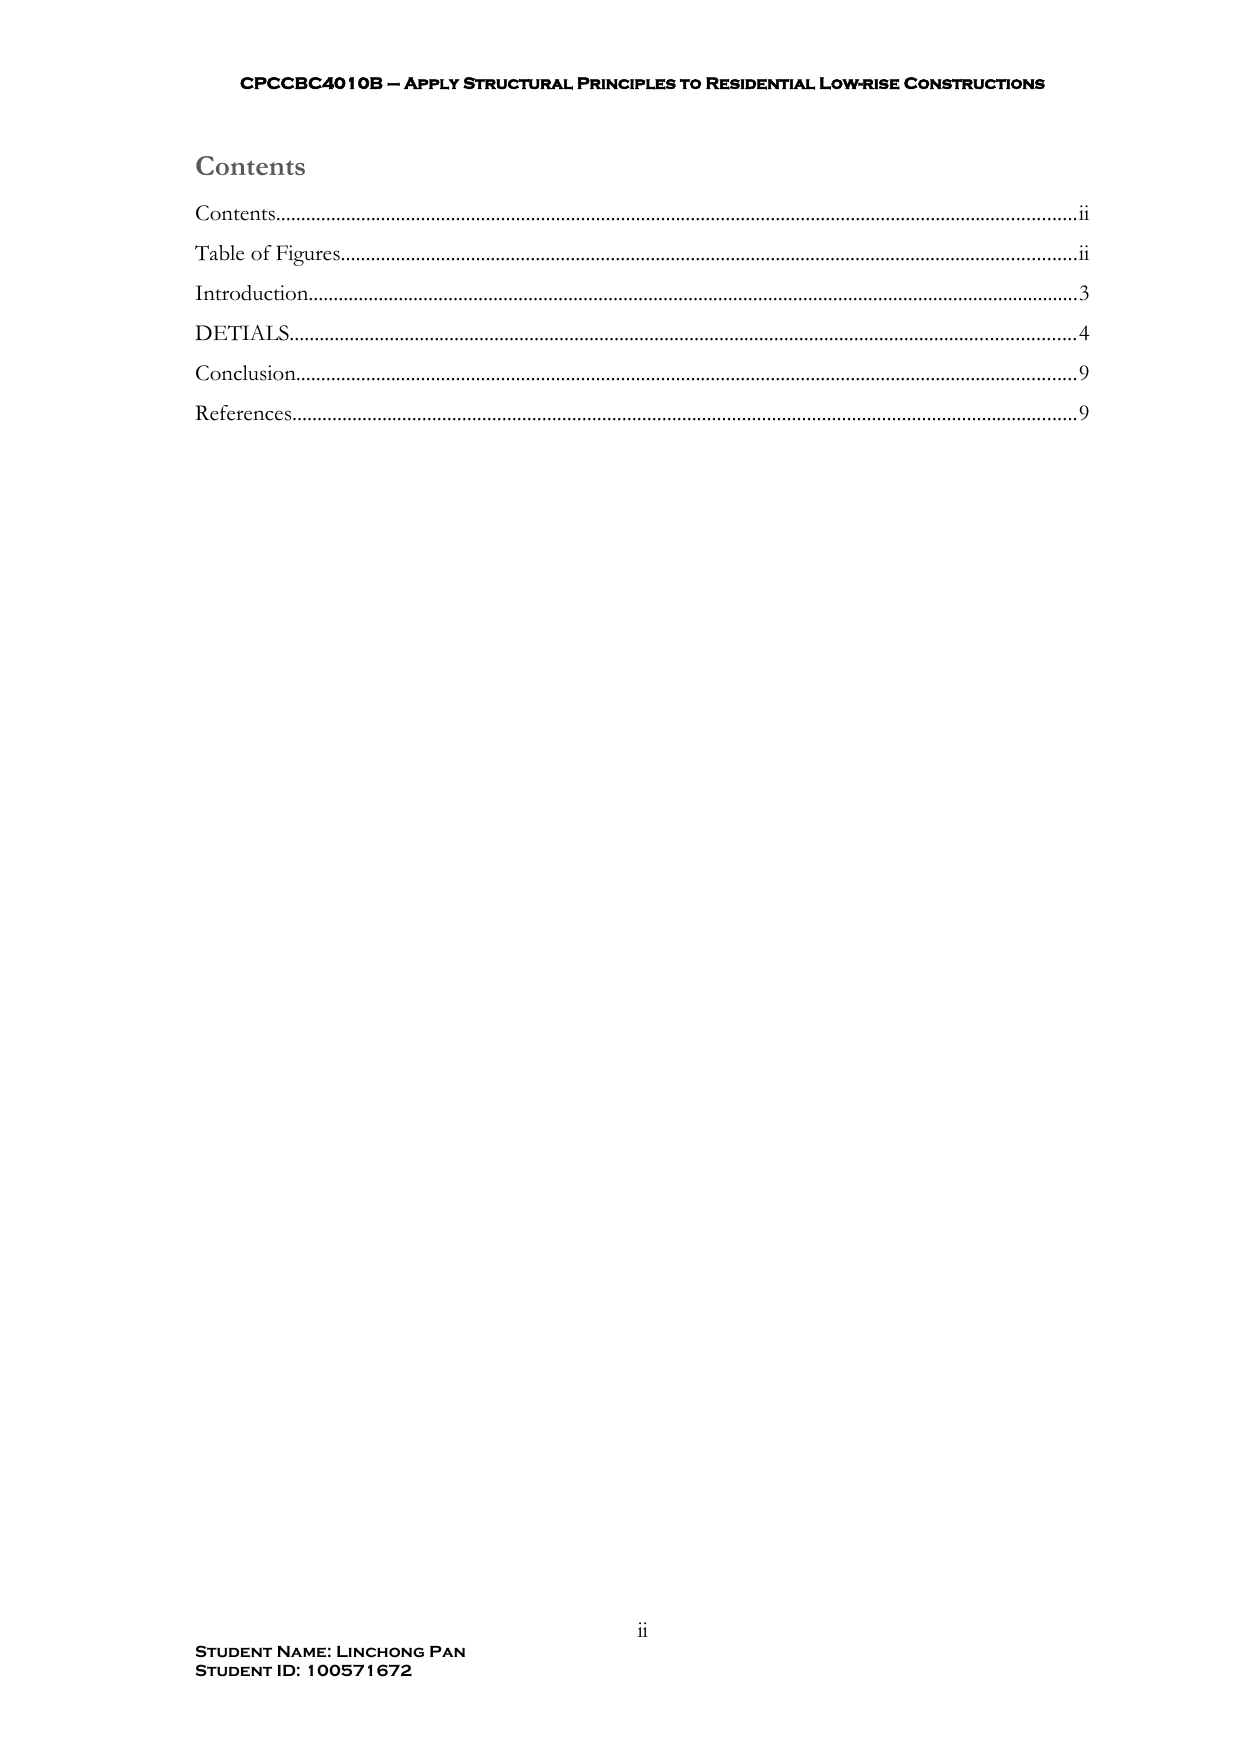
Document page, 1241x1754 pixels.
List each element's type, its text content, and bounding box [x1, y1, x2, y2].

text Contents ii [195, 200, 1090, 226]
text DETIALS 4 [195, 321, 1090, 346]
subtitle Contents [195, 150, 1090, 183]
text References 9 [195, 401, 1090, 427]
text Conclusion 9 [195, 361, 1090, 386]
text Table of Figures ii [195, 240, 1090, 266]
text Introduction 3 [195, 280, 1090, 306]
